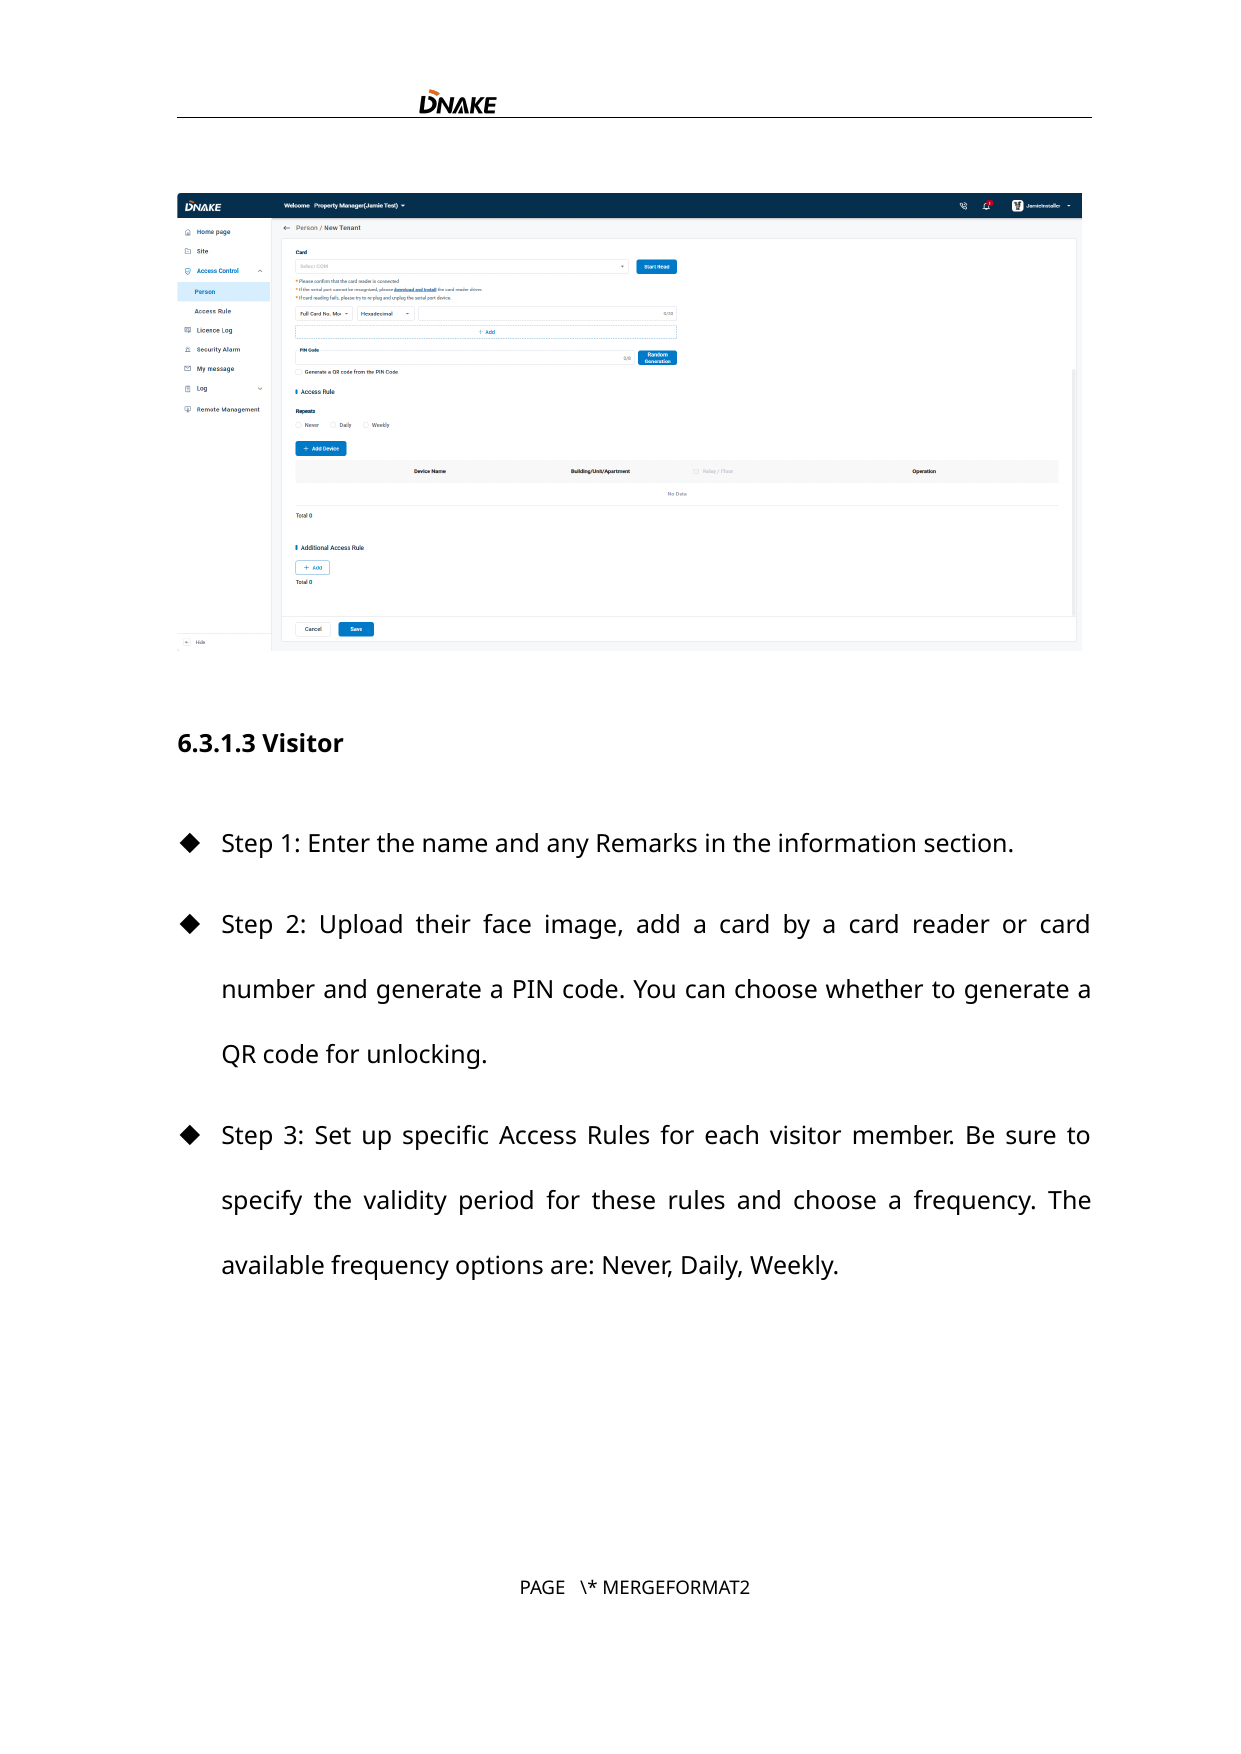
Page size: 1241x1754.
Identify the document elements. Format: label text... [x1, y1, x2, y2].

list Step 1: Enter the name and any Remarks in the information section. [177, 810, 1092, 875]
subtitle 6.3.1.3 Visitor [177, 710, 1092, 775]
list Step 2: Upload their face image, add a card by a card reader or card number and generate a PIN code. You can choose whether to generate a QR code for unlocking. [177, 891, 1092, 1086]
list Step 3: Set up specific Access Rules for each visitor member. Be sure to specify the validity period for these rules and choose a frequency. The available frequency options are: Never, Daily, Weekly. [177, 1102, 1092, 1297]
picture [418, 88, 497, 115]
picture [177, 193, 1082, 651]
